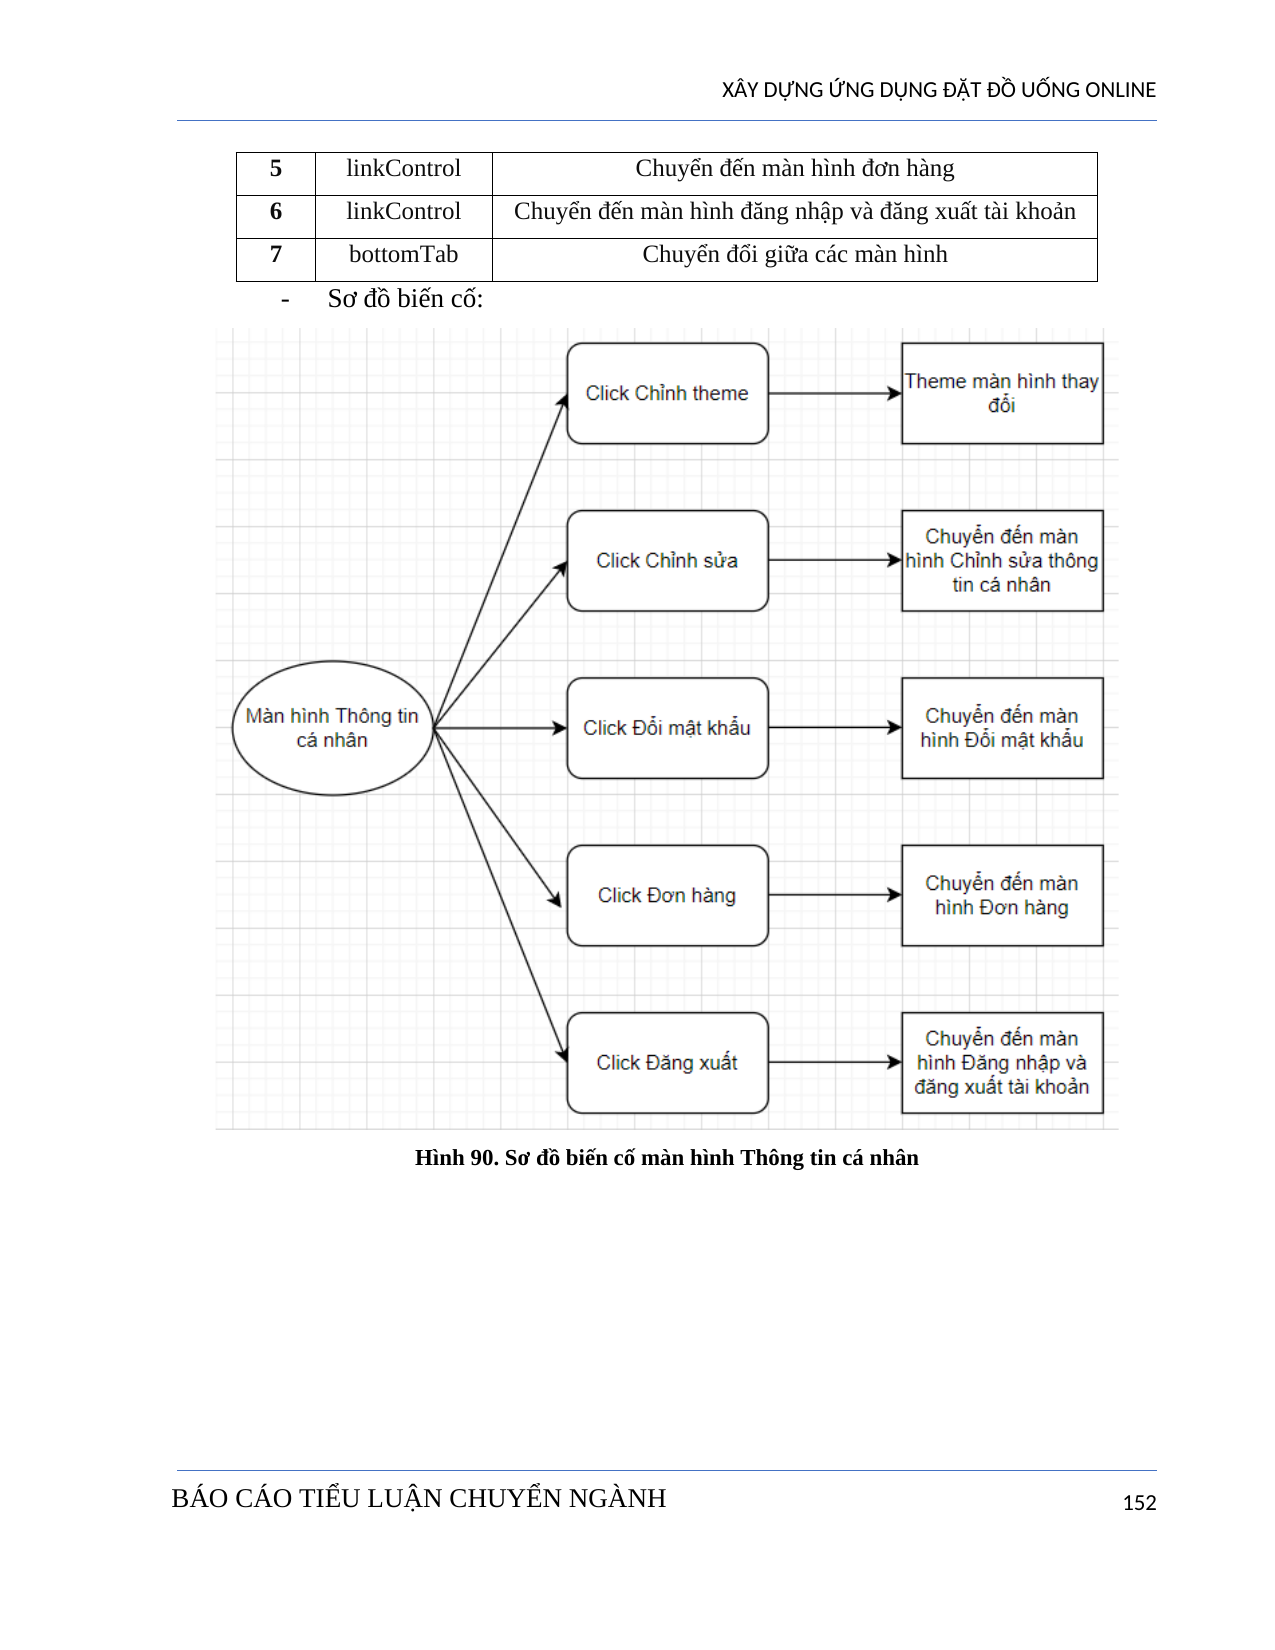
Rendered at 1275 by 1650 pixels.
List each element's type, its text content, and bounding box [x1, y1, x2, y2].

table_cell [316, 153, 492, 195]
text Hình 90. Sơ đồ biến cố màn hình Thông tin cá nhân [177, 1143, 1157, 1170]
list Sơ đồ biến cố: [281, 282, 1157, 313]
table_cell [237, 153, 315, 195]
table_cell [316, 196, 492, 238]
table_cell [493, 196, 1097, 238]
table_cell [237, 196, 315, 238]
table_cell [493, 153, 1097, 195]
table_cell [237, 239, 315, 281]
picture [215, 328, 1119, 1130]
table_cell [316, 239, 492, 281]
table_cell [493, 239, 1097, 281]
